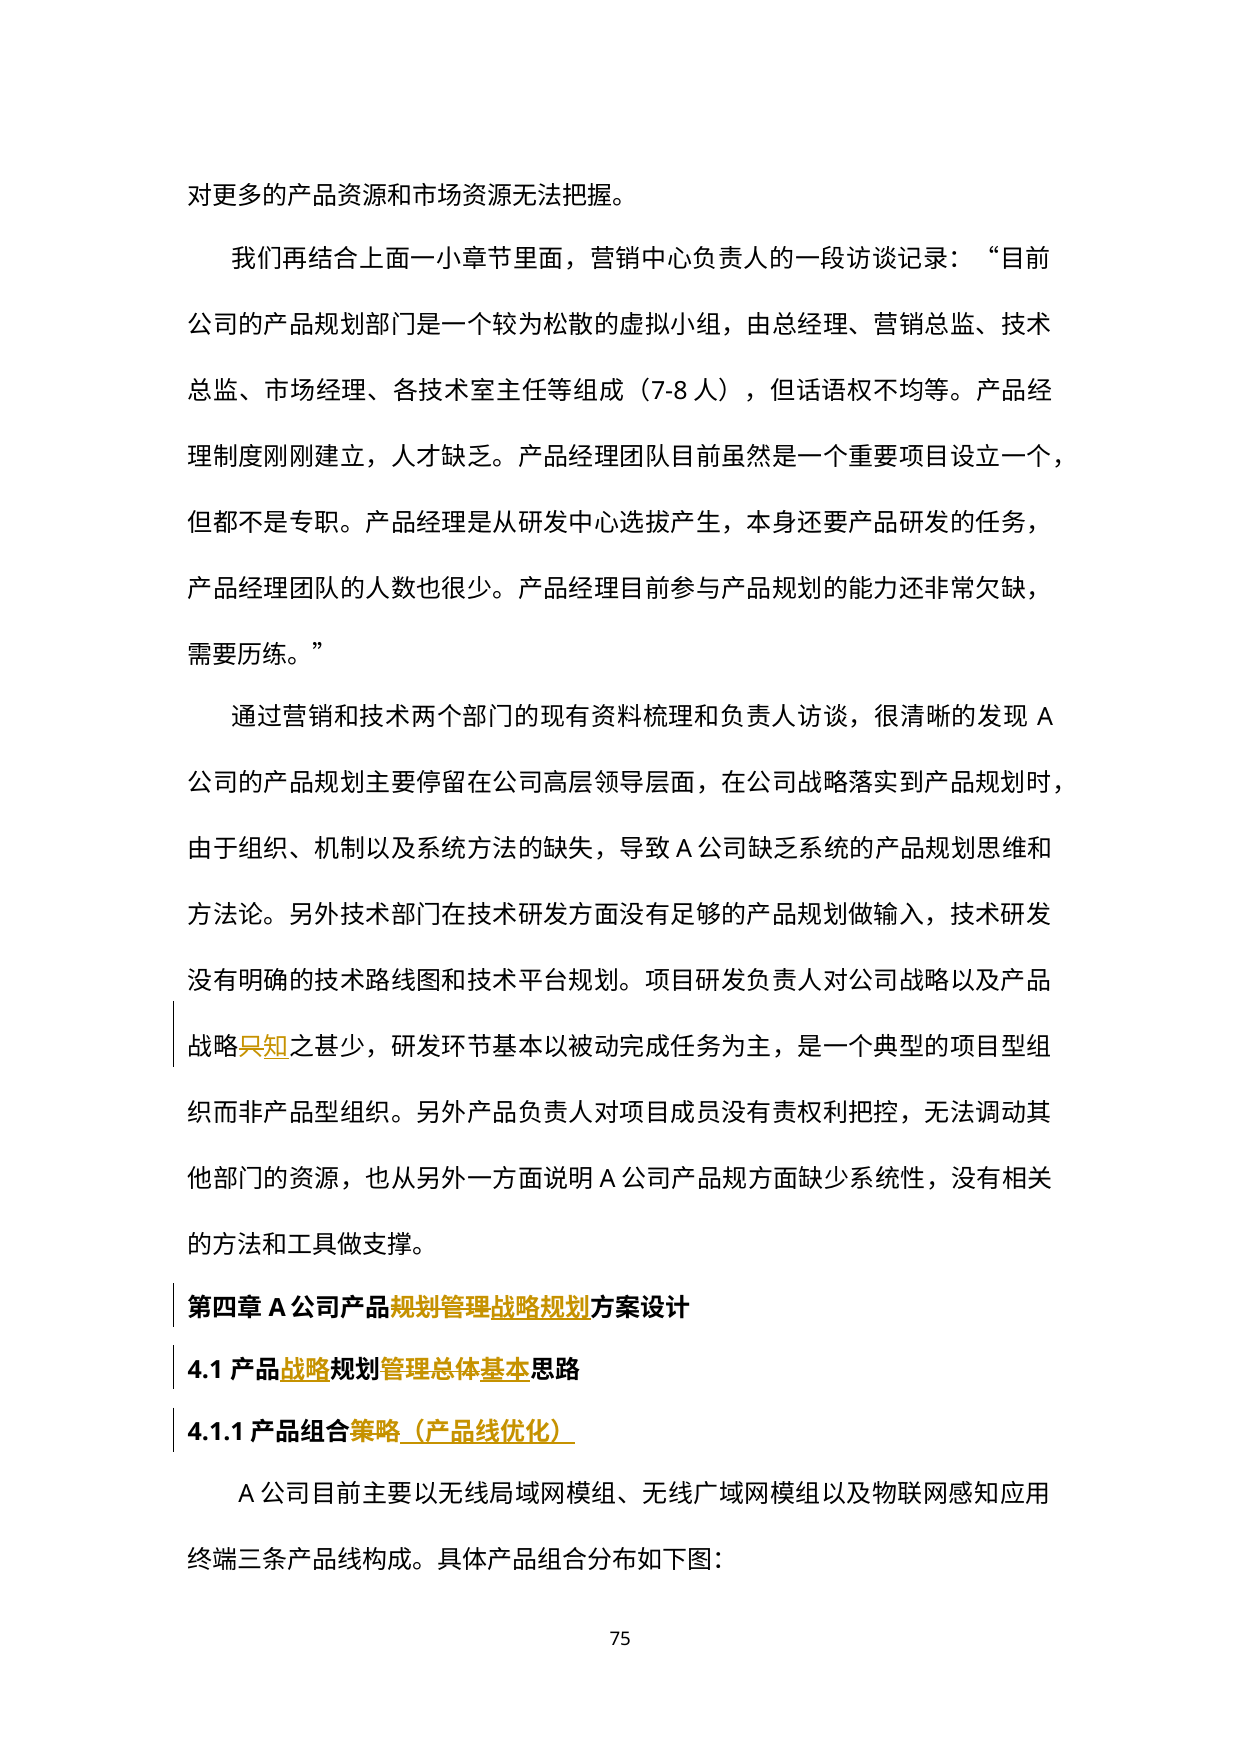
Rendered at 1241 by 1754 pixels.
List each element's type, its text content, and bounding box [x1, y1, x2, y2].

text 我们再结合上面一小章节里面，营销中心负责人的一段访谈记录：“目前公司的产品规划部门是一个较为松散的虚拟小组，由总经理、营销总监、技术总监、市场经理、各技术室主任等组成（7-8人），但话语权不均等。产品经理制度刚刚建立，人才缺乏。产品经理团队目前虽然是一个重要项目设立一个，但都不是专职。产品经理是从研发中心选拔产生，本身还要产品研发的任务，产品经理团队的人数也很少。产品经理目前参与产品规划的能力还非常欠缺，需要历练。” [187, 234, 1053, 674]
text 4.1 产品规划思路 [187, 1345, 1053, 1389]
text 第四章 A公司产品方案设计 [187, 1283, 1053, 1327]
text 4.1.1产品组合 [187, 1407, 1053, 1452]
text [187, 172, 1053, 216]
text A公司目前主要以无线局域网模组、无线广域网模组以及物联网感知应用终端三条产品线构成。具体产品组合分布如下图： [187, 1470, 1053, 1580]
text 通过营销和技术两个部门的现有资料梳理和负责人访谈，很清晰的发现A公司的产品规划主要停留在公司高层领导层面，在公司战略落实到产品规划时，由于组织、机制以及系统方法的缺失，导致A公司缺乏系统的产品规划思维和方法论。另外技术部门在技术研发方面没有足够的产品规划做输入，技术研发没有明确的技术路线图和技术平台规划。项目研发负责人对公司战略以及产品战略之甚少，研发环节基本以被动完成任务为主，是一个典型的项目型组织而非产品型组织。另外产品负责人对项目成员没有责权利把控，无法调动其他部门的资源，也从另外一方面说明A公司产品规方面缺少系统性，没有相关的方法和工具做支撑。 [187, 693, 1053, 1265]
